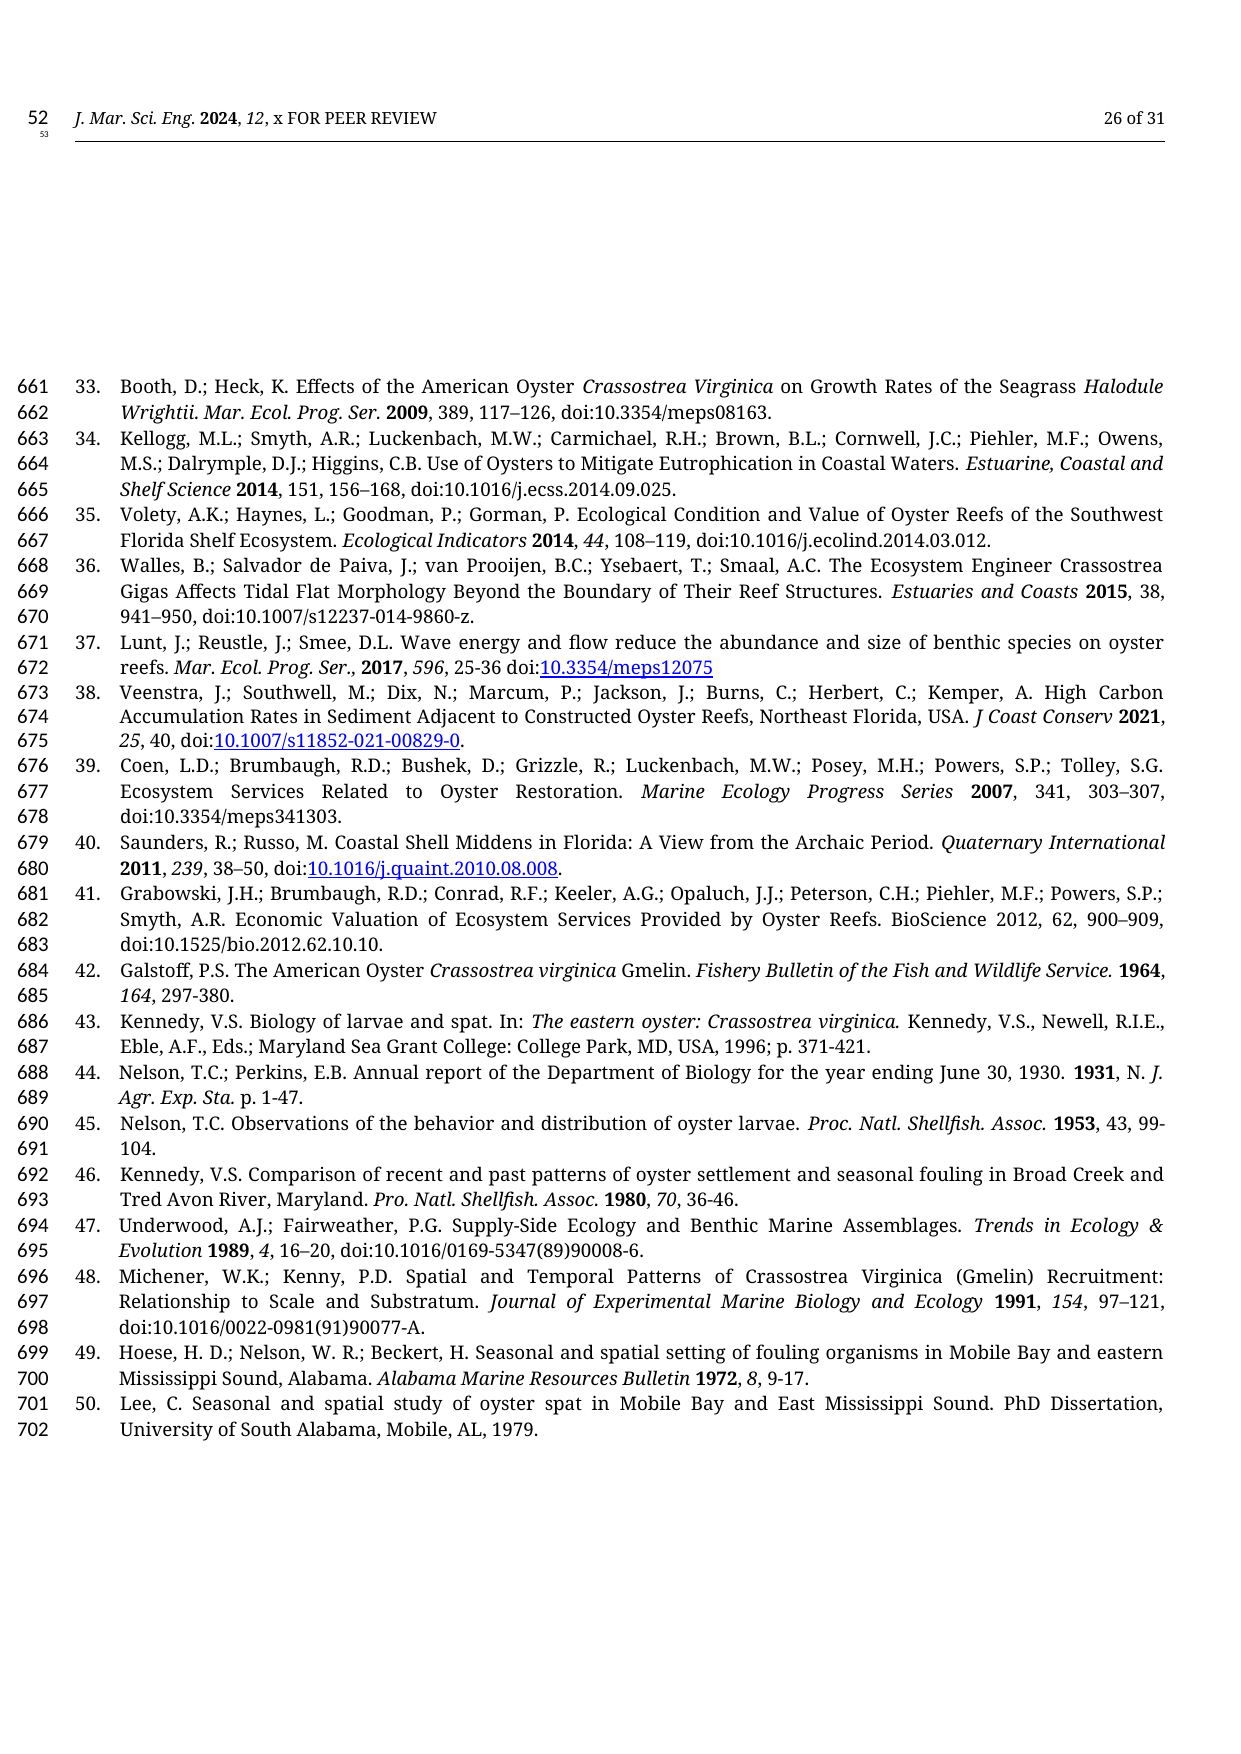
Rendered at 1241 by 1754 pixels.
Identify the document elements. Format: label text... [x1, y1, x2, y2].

list Grabowski, J.H.; Brumbaugh, R.D.; Conrad, R.F.; Keeler, A.G.; Opaluch, J.J.; Peterson, C.H.; Piehler, M.F.; Powers, S.P.; Smyth, A.R. Economic Valuation of Ecosystem Services Provided by Oyster Reefs. BioScience 2012, 62, 900–909, doi:10.1525/bio.2012.62.10.10. [75, 880, 1165, 957]
list Booth, D.; Heck, K. Effects of the American Oyster Crassostrea Virginica on Growth Rates of the Seagrass Halodule Wrightii. Mar. Ecol. Prog. Ser. 2009, 389, 117–126, doi:10.3354/meps08163. [75, 374, 1165, 425]
list Hoese, H. D.; Nelson, W. R.; Beckert, H. Seasonal and spatial setting of fouling organisms in Mobile Bay and eastern Mississippi Sound, Alabama. Alabama Marine Resources Bulletin 1972, 8, 9-17. [75, 1340, 1165, 1391]
list Galstoff, P.S. The American Oyster Crassostrea virginica Gmelin. Fishery Bulletin of the Fish and Wildlife Service. 1964, 164, 297-380. [75, 957, 1165, 1008]
list Kennedy, V.S. Biology of larvae and spat. In: The eastern oyster: Crassostrea virginica. Kennedy, V.S., Newell, R.I.E., Eble, A.F., Eds.; Maryland Sea Grant College: College Park, MD, USA, 1996; p. 371-421. [75, 1008, 1165, 1059]
list Coen, L.D.; Brumbaugh, R.D.; Bushek, D.; Grizzle, R.; Luckenbach, M.W.; Posey, M.H.; Powers, S.P.; Tolley, S.G. Ecosystem Services Related to Oyster Restoration. Marine Ecology Progress Series 2007, 341, 303–307, doi:10.3354/meps341303. [75, 753, 1165, 829]
list Nelson, T.C.; Perkins, E.B. Annual report of the Department of Biology for the year ending June 30, 1930. 1931, N. J. Agr. Exp. Sta. p. 1-47. [75, 1059, 1165, 1110]
list Nelson, T.C. Observations of the behavior and distribution of oyster larvae. Proc. Natl. Shellfish. Assoc. 1953, 43, 99-104. [75, 1110, 1165, 1161]
list Michener, W.K.; Kenny, P.D. Spatial and Temporal Patterns of Crassostrea Virginica (Gmelin) Recruitment: Relationship to Scale and Substratum. Journal of Experimental Marine Biology and Ecology 1991, 154, 97–121, doi:10.1016/0022-0981(91)90077-A. [75, 1263, 1165, 1340]
list Kellogg, M.L.; Smyth, A.R.; Luckenbach, M.W.; Carmichael, R.H.; Brown, B.L.; Cornwell, J.C.; Piehler, M.F.; Owens, M.S.; Dalrymple, D.J.; Higgins, C.B. Use of Oysters to Mitigate Eutrophication in Coastal Waters. Estuarine, Coastal and Shelf Science 2014, 151, 156–168, doi:10.1016/j.ecss.2014.09.025. [75, 425, 1165, 501]
list Lunt, J.; Reustle, J.; Smee, D.L. Wave energy and flow reduce the abundance and size of benthic species on oyster reefs. Mar. Ecol. Prog. Ser., 2017, 596, 25-36 doi:10.3354/meps12075 [75, 629, 1165, 680]
list Saunders, R.; Russo, M. Coastal Shell Middens in Florida: A View from the Archaic Period. Quaternary International 2011, 239, 38–50, doi:10.1016/j.quaint.2010.08.008. [75, 829, 1165, 880]
list Kennedy, V.S. Comparison of recent and past patterns of oyster settlement and seasonal fouling in Broad Creek and Tred Avon River, Maryland. Pro. Natl. Shellfish. Assoc. 1980, 70, 36-46. [75, 1161, 1165, 1212]
list Volety, A.K.; Haynes, L.; Goodman, P.; Gorman, P. Ecological Condition and Value of Oyster Reefs of the Southwest Florida Shelf Ecosystem. Ecological Indicators 2014, 44, 108–119, doi:10.1016/j.ecolind.2014.03.012. [75, 501, 1165, 552]
list Underwood, A.J.; Fairweather, P.G. Supply-Side Ecology and Benthic Marine Assemblages. Trends in Ecology & Evolution 1989, 4, 16–20, doi:10.1016/0169-5347(89)90008-6. [75, 1212, 1165, 1263]
list Walles, B.; Salvador de Paiva, J.; van Prooijen, B.C.; Ysebaert, T.; Smaal, A.C. The Ecosystem Engineer Crassostrea Gigas Affects Tidal Flat Morphology Beyond the Boundary of Their Reef Structures. Estuaries and Coasts 2015, 38, 941–950, doi:10.1007/s12237-014-9860-z. [75, 552, 1165, 629]
list Veenstra, J.; Southwell, M.; Dix, N.; Marcum, P.; Jackson, J.; Burns, C.; Herbert, C.; Kemper, A. High Carbon Accumulation Rates in Sediment Adjacent to Constructed Oyster Reefs, Northeast Florida, USA. J Coast Conserv 2021, 25, 40, doi:10.1007/s11852-021-00829-0. [75, 680, 1165, 753]
list Lee, C. Seasonal and spatial study of oyster spat in Mobile Bay and East Mississippi Sound. PhD Dissertation, University of South Alabama, Mobile, AL, 1979. [75, 1391, 1165, 1442]
